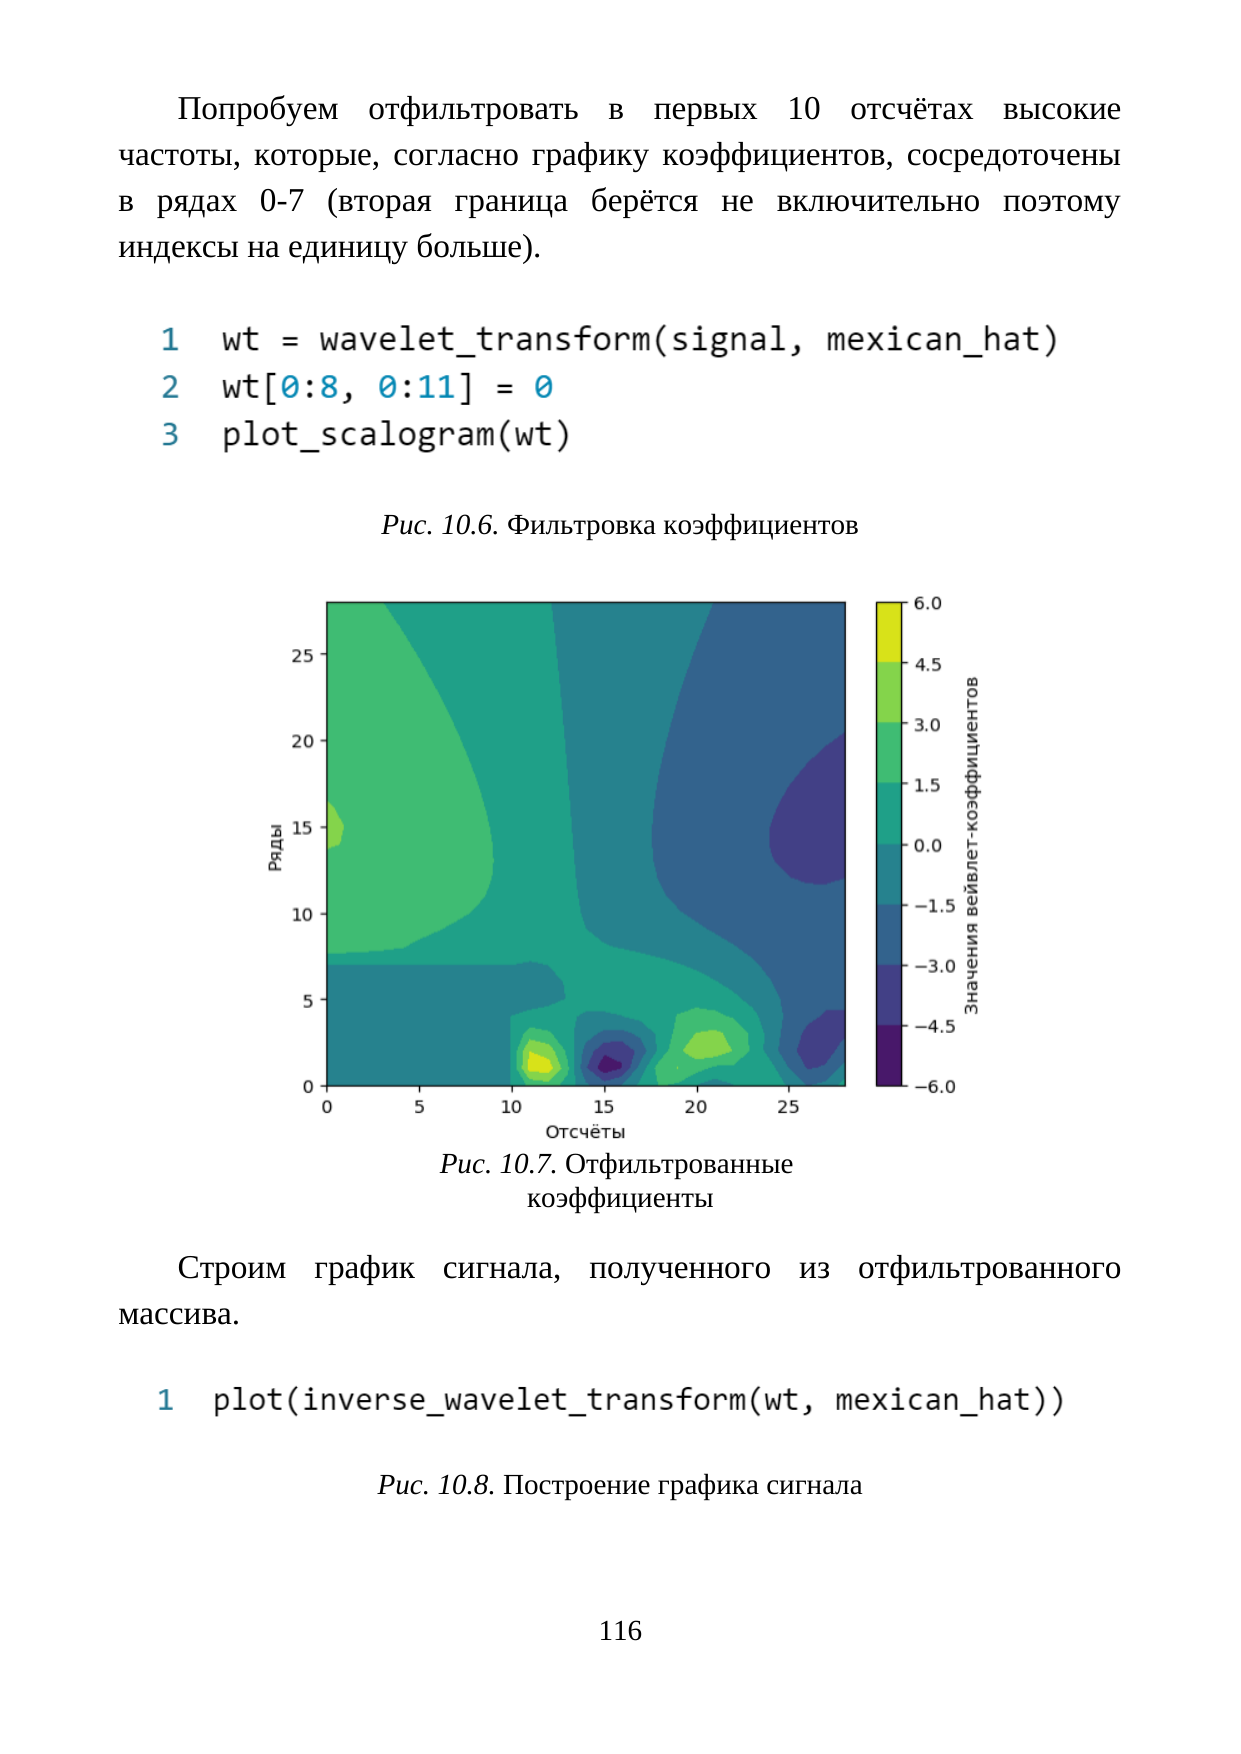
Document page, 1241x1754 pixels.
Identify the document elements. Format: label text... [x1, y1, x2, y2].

picture [250, 573, 990, 1147]
text Рис. 10.8. Построение графика сигнала [118, 1467, 1122, 1501]
text Рис. 10.6. Фильтровка коэффициентов [118, 507, 1122, 540]
text Рис. 10.7. Отфильтрованные коэффициенты [118, 1146, 1122, 1213]
picture [118, 1338, 1123, 1460]
picture [118, 272, 1123, 500]
text Попробуем отфильтровать в первых 10 отсчётах высокие частоты, которые, согласно графику коэффициентов, сосредоточены в рядах 0-7 (вторая граница берётся не включительно поэтому индексы на единицу больше). [118, 89, 1122, 265]
text Строим график сигнала, полученного из отфильтрованного массива. [118, 1247, 1122, 1331]
